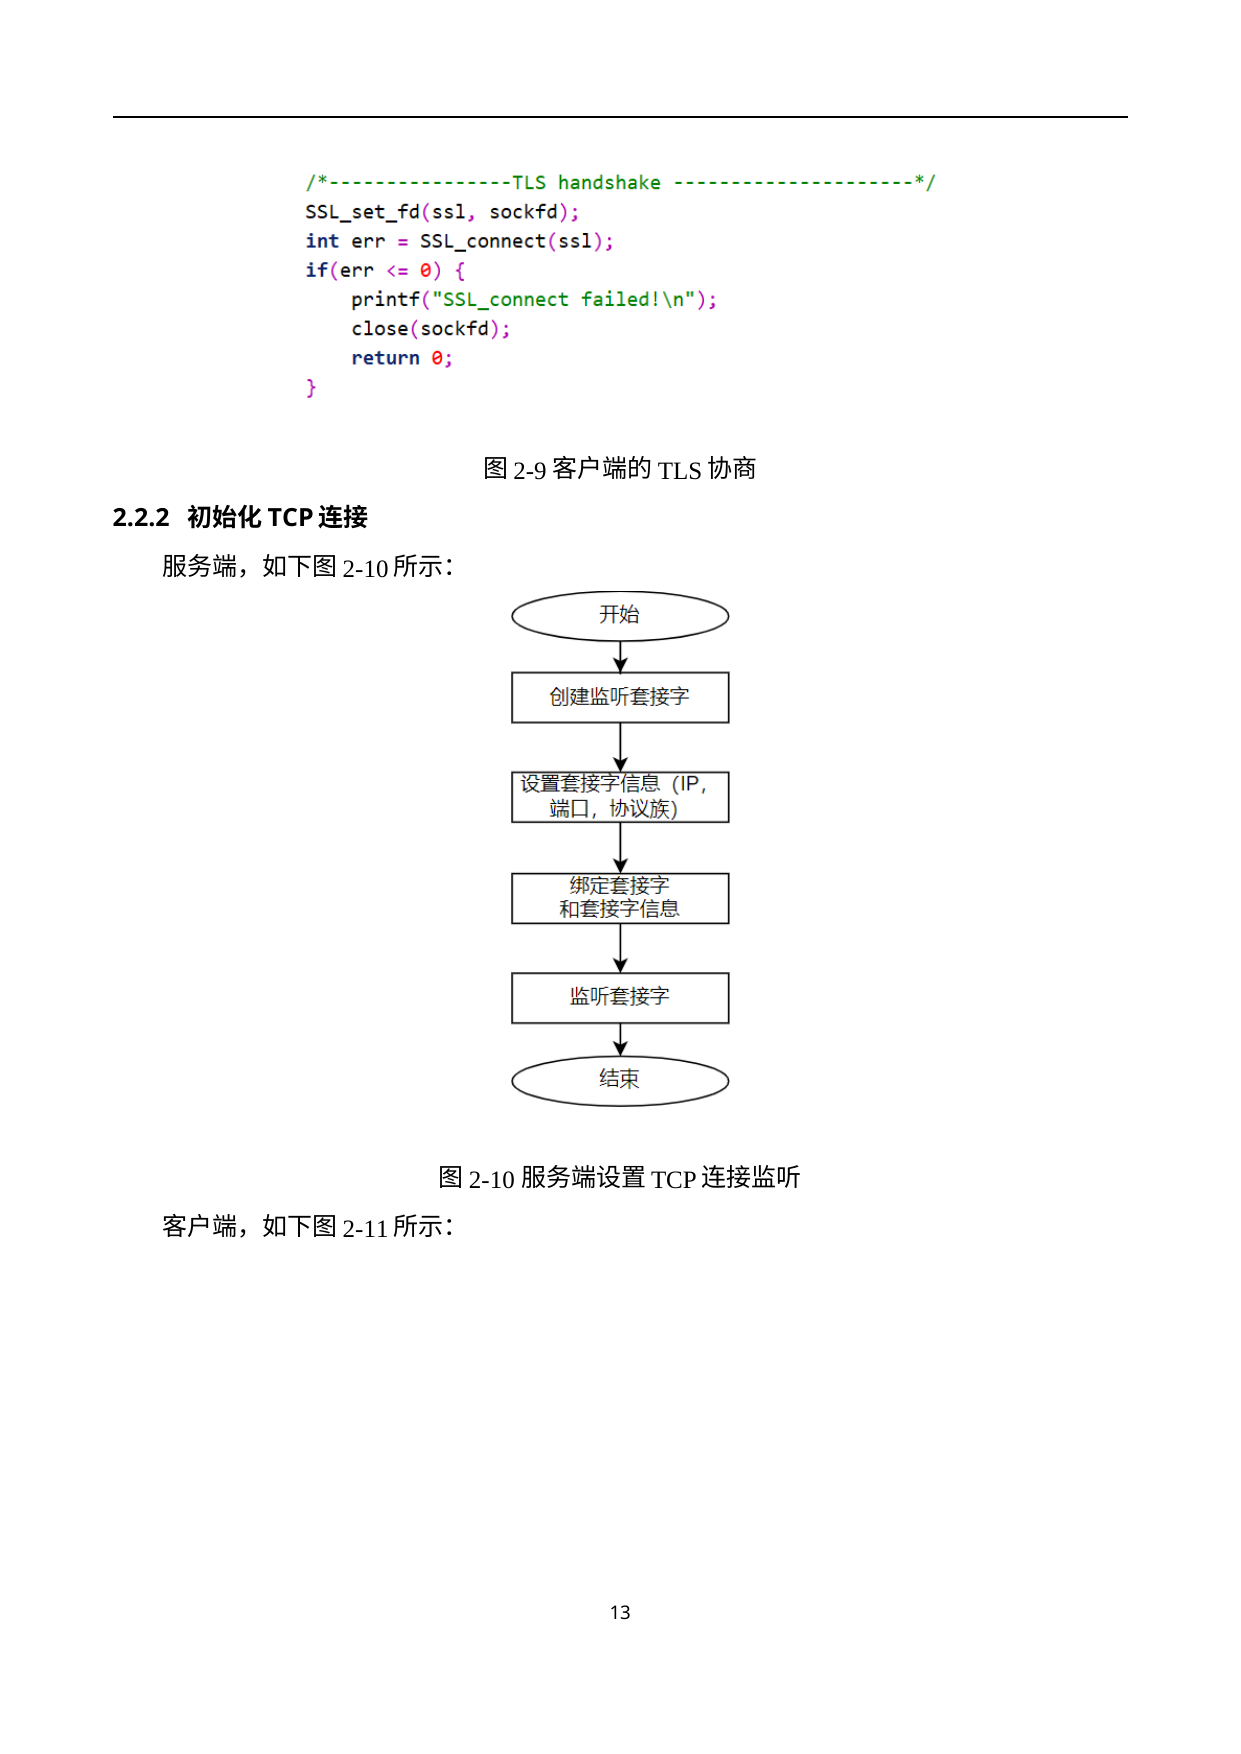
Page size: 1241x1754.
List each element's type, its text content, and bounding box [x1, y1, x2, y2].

picture [297, 160, 943, 402]
picture [509, 591, 731, 1109]
text 图2-9 客户端的TLS协商 [112, 445, 1128, 485]
text 客户端，如下图2-11所示： [112, 1203, 1128, 1243]
text 初始化TCP连接 [112, 494, 1128, 534]
text 服务端，如下图2-10所示： [112, 543, 1128, 583]
text 图2-10 服务端设置TCP连接监听 [112, 1154, 1128, 1194]
